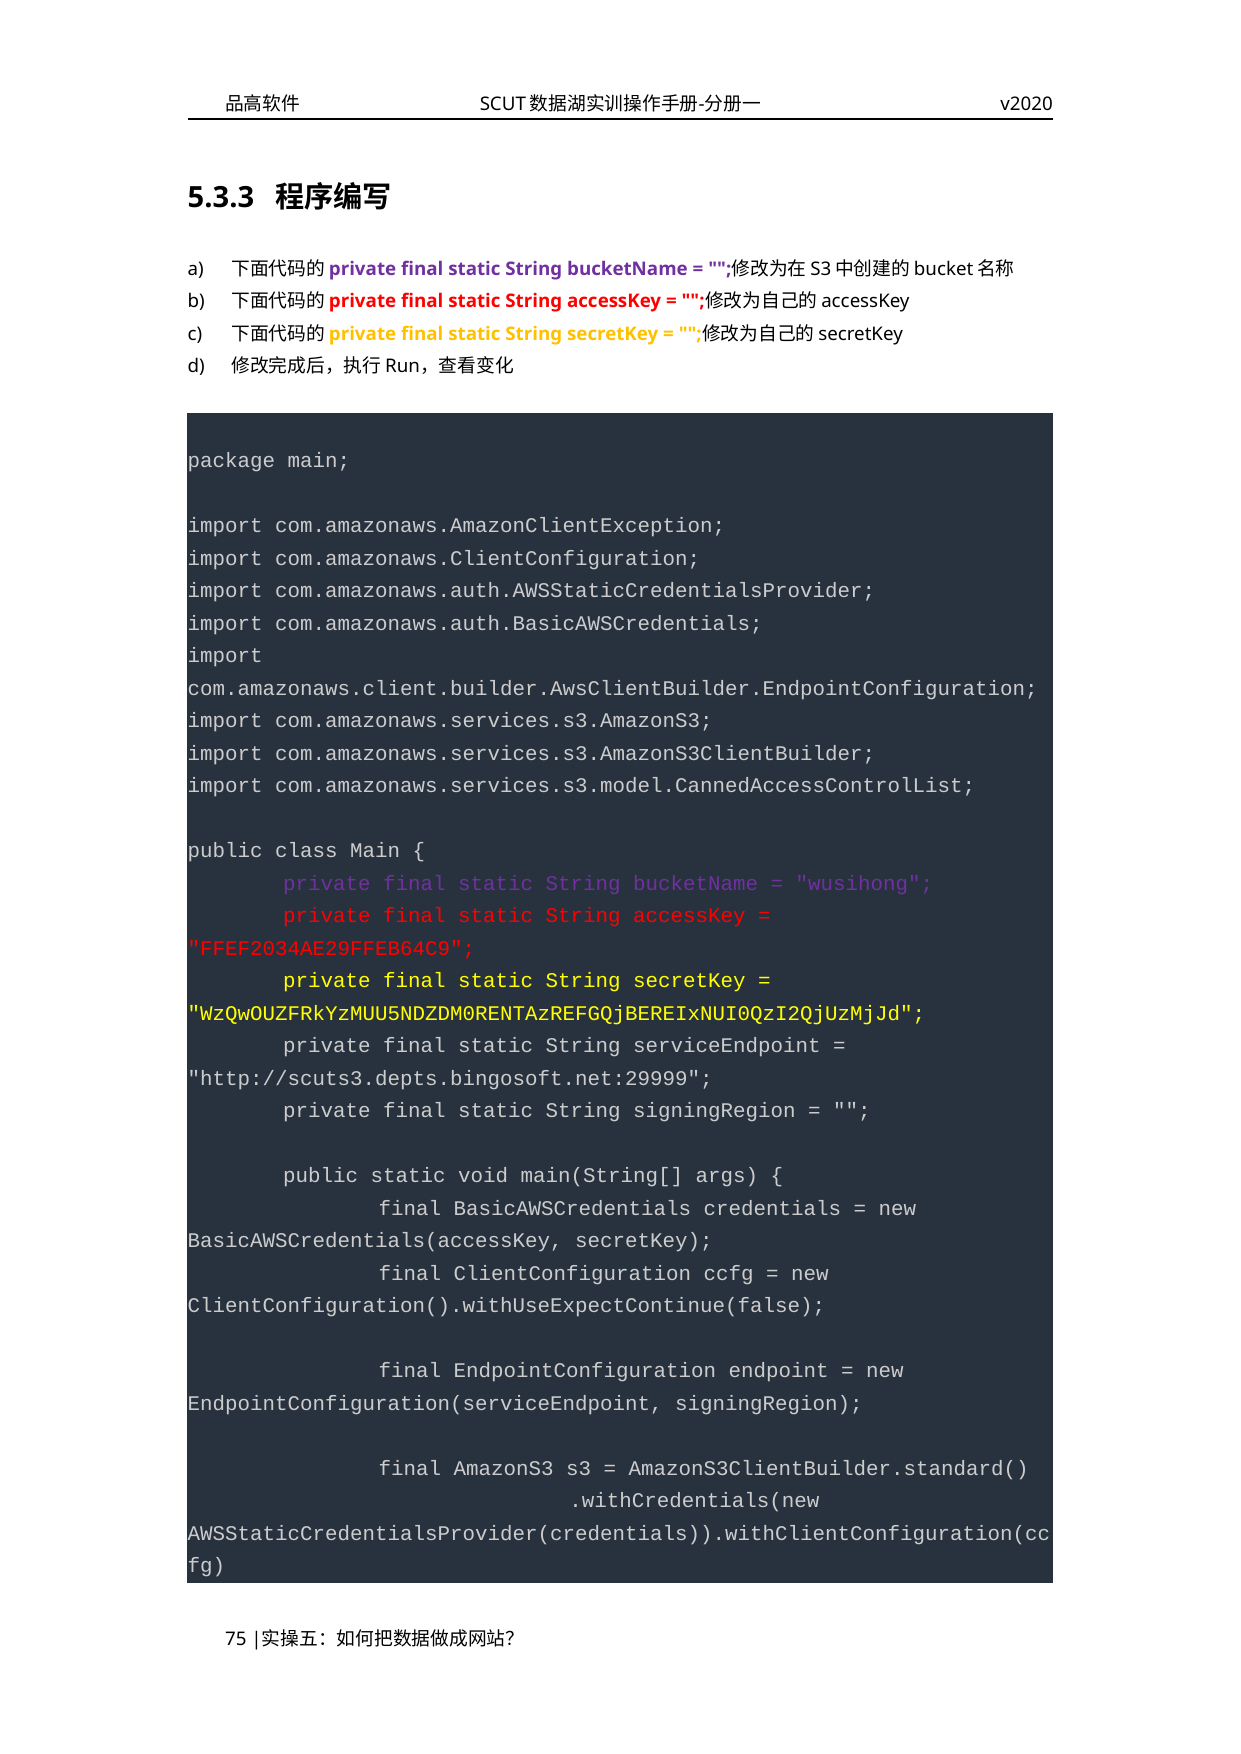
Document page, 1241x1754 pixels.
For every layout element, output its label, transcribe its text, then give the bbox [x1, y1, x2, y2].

text private final static String bucketName = "wusihong"; [187, 868, 1053, 901]
text final BasicAWSCredentials credentials = new BasicAWSCredentials(accessKey, secretKey); [187, 1193, 1053, 1258]
text private final static String serviceEndpoint = "http://scuts3.depts.bingosoft.net:29999"; [187, 1031, 1053, 1096]
list 下面代码的private final static String accessKey = "";修改为自己的accessKey [187, 283, 1053, 316]
text import com.amazonaws.client.builder.AwsClientBuilder.EndpointConfiguration; [187, 641, 1053, 706]
text private final static String signingRegion = ""; [187, 1096, 1053, 1128]
text final ClientConfiguration ccfg = new ClientConfiguration().withUseExpectContinue(false); [187, 1258, 1053, 1323]
text .withCredentials(new AWSStaticCredentialsProvider(credentials)).withClientConfiguration(ccfg) [187, 1486, 1053, 1583]
list 下面代码的private final static String secretKey = "";修改为自己的secretKey [187, 316, 1053, 348]
text private final static String secretKey = "WzQwOUZFRkYzMUU5NDZDM0RENTAzREFGQjBEREIxNUI0QzI2QjUzMjJd"; [187, 966, 1053, 1031]
list 下面代码的private final static String bucketName = "";修改为在S3中创建的bucket名称 [187, 251, 1053, 283]
text final EndpointConfiguration endpoint = new EndpointConfiguration(serviceEndpoint, signingRegion); [187, 1356, 1053, 1421]
list 修改完成后，执行Run，查看变化 [187, 348, 1053, 381]
text import com.amazonaws.AmazonClientException; [187, 511, 1053, 543]
subtitle 程序编写 [187, 162, 1053, 227]
text import com.amazonaws.services.s3.AmazonS3ClientBuilder; [187, 738, 1053, 771]
text package main; [187, 446, 1053, 478]
text import com.amazonaws.auth.AWSStaticCredentialsProvider; [187, 576, 1053, 608]
text private final static String accessKey = "FFEF2034AE29FFEB64C9"; [187, 901, 1053, 966]
text import com.amazonaws.services.s3.model.CannedAccessControlList; [187, 771, 1053, 803]
text import com.amazonaws.auth.BasicAWSCredentials; [187, 608, 1053, 641]
text import com.amazonaws.services.s3.AmazonS3; [187, 706, 1053, 738]
text public class Main { [187, 836, 1053, 868]
text import com.amazonaws.ClientConfiguration; [187, 543, 1053, 576]
text public static void main(String[] args) { [187, 1161, 1053, 1193]
text final AmazonS3 s3 = AmazonS3ClientBuilder.standard() [187, 1453, 1053, 1486]
